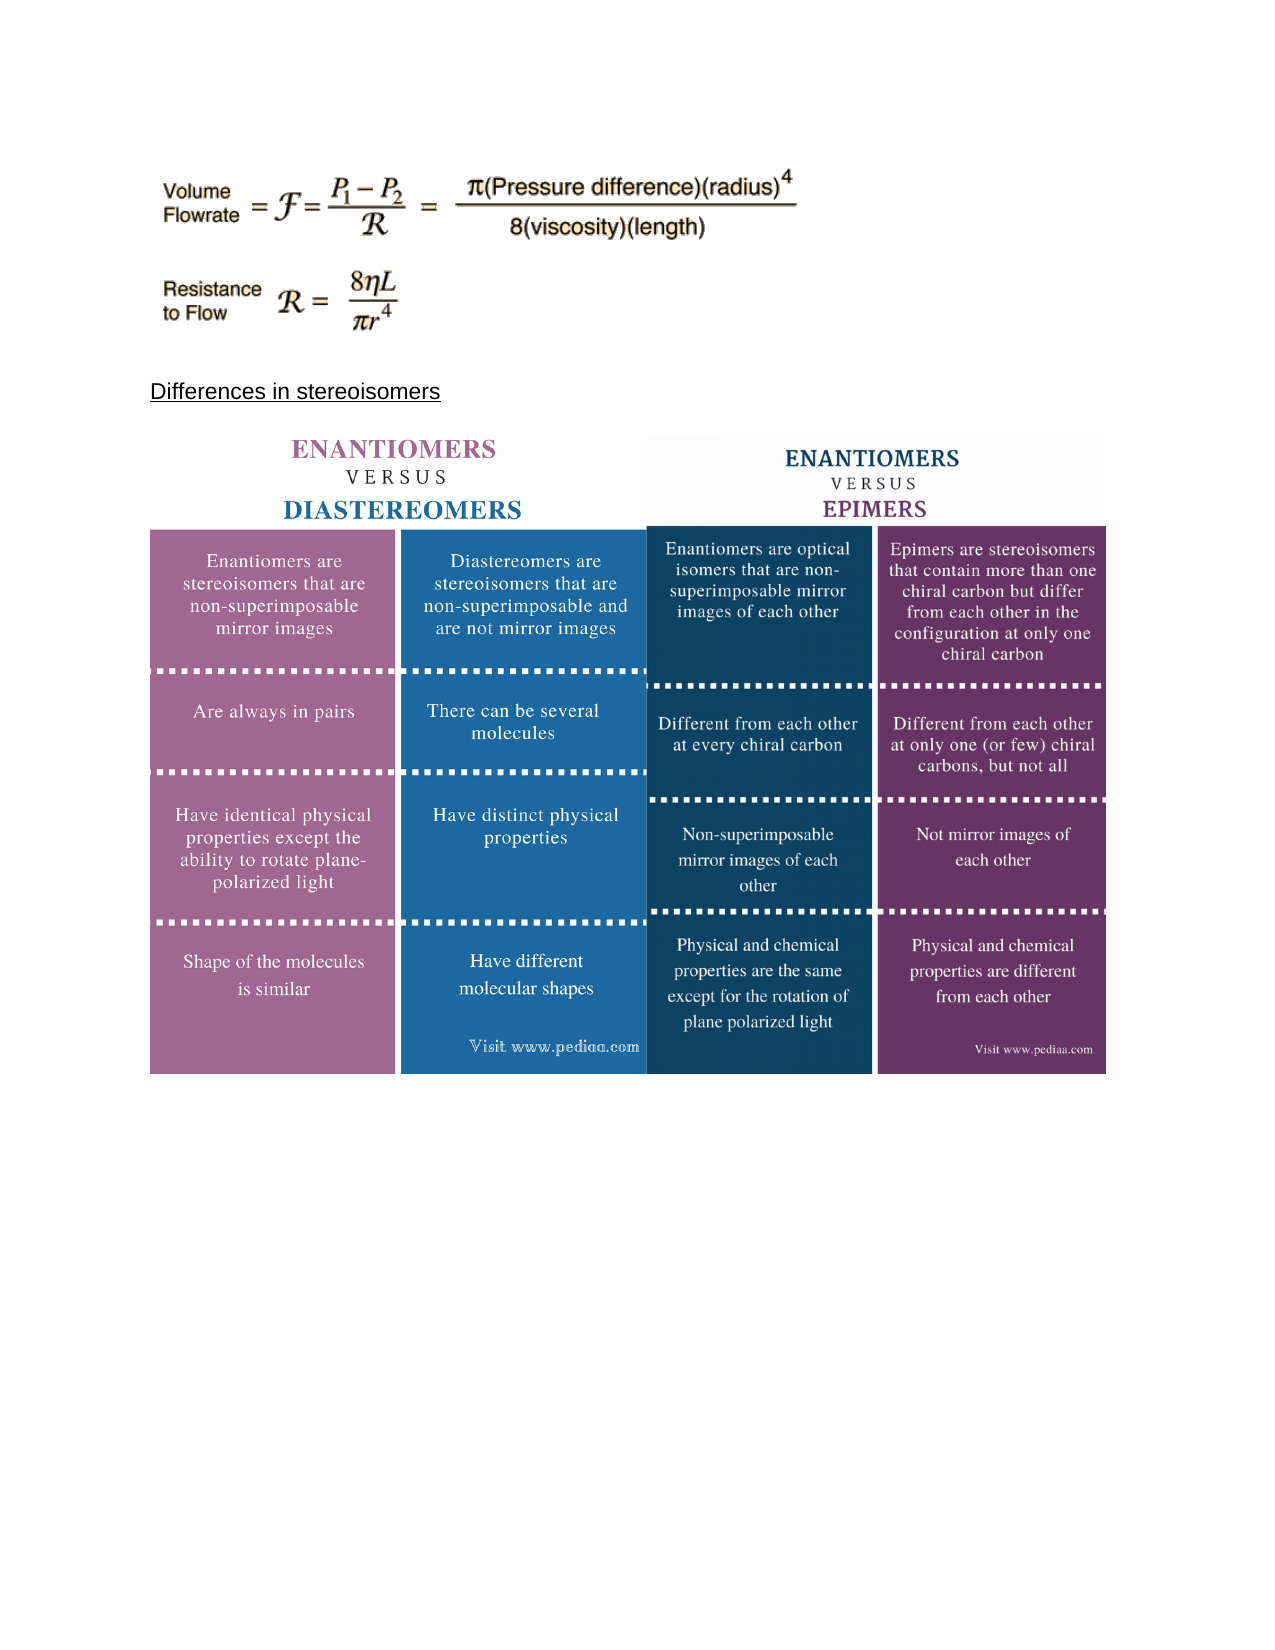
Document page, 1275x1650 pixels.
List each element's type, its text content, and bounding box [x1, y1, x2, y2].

picture [150, 150, 809, 345]
picture [150, 408, 1106, 1074]
text Differences in stereoisomers [150, 378, 1125, 405]
